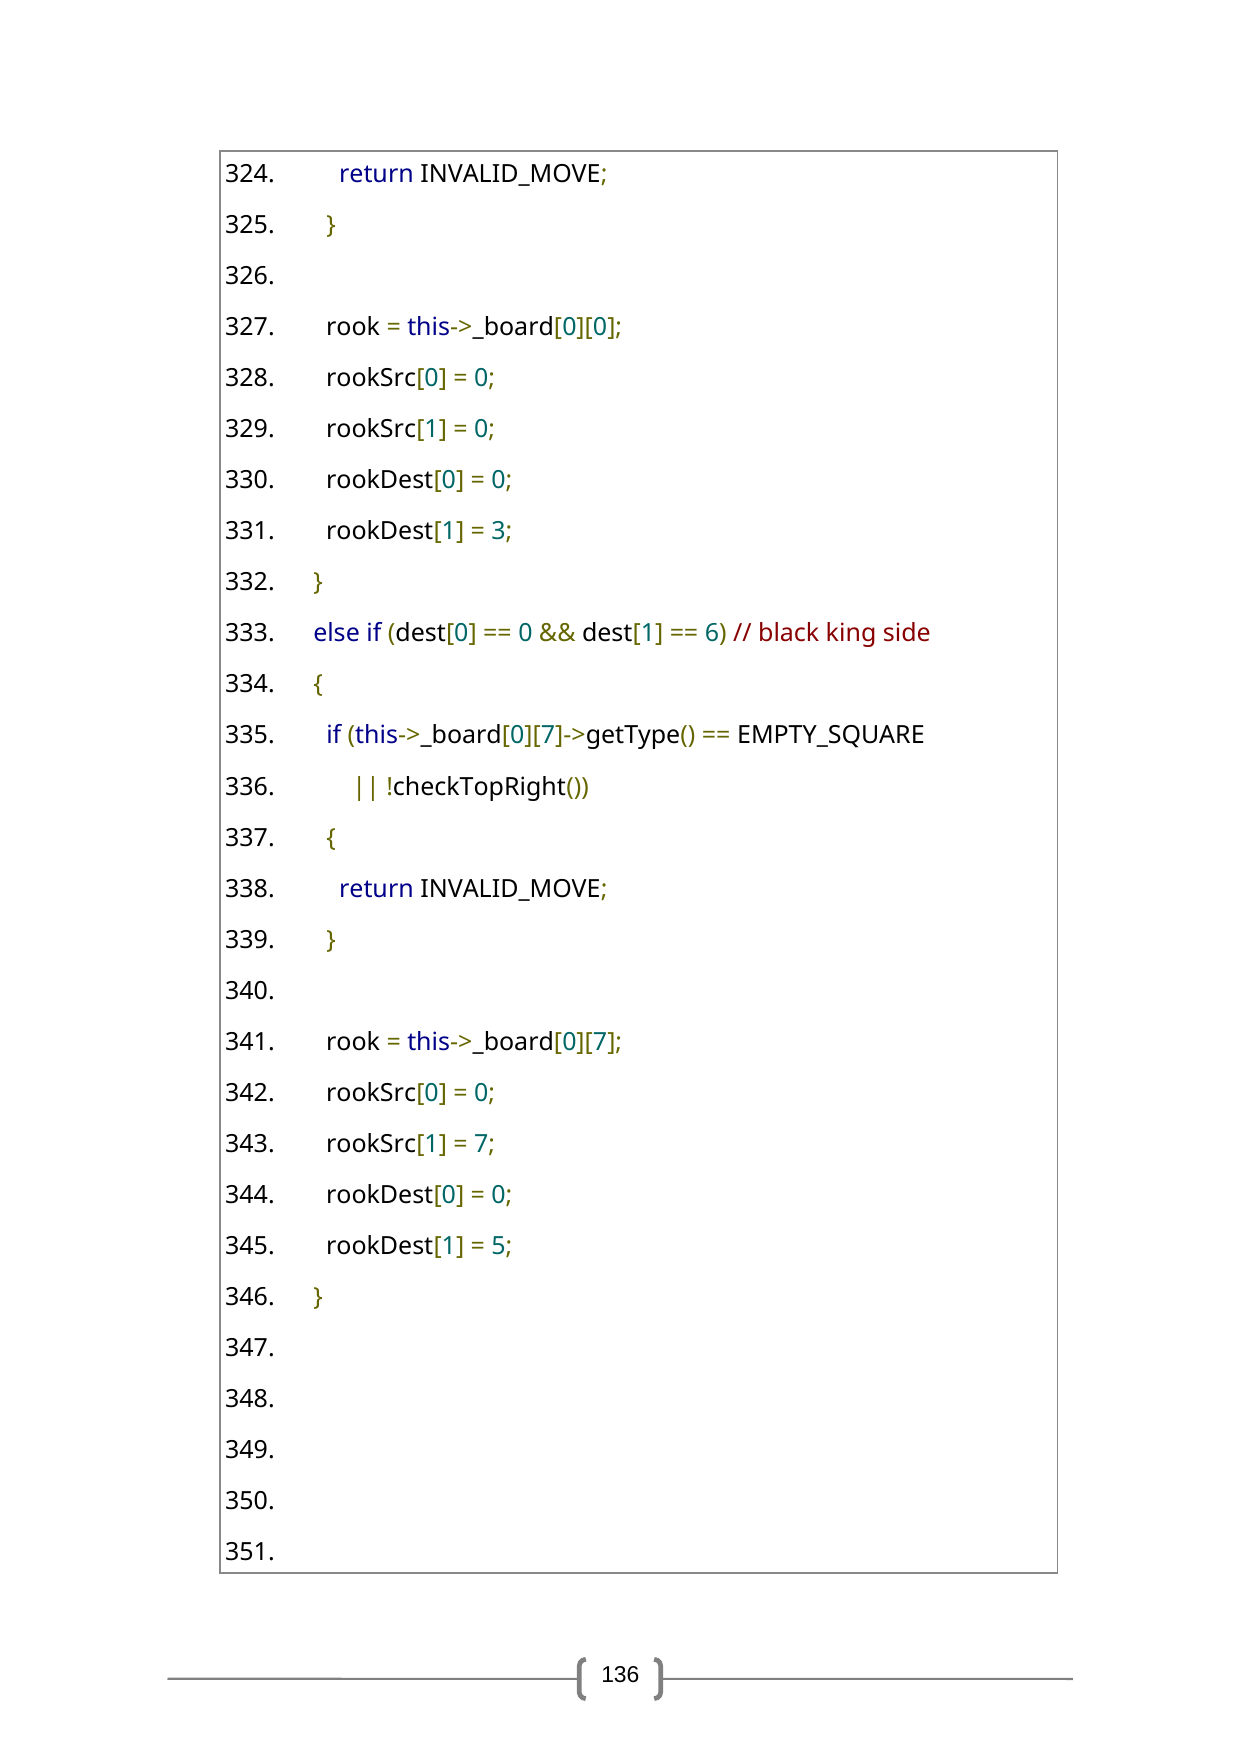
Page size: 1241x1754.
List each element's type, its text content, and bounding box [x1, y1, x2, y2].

list } [221, 201, 1057, 241]
list rookDest[0] = 0; [221, 1171, 1057, 1211]
list rookDest[1] = 3; [221, 507, 1057, 547]
list return INVALID_MOVE; [221, 864, 1057, 904]
list rookDest[0] = 0; [221, 456, 1057, 496]
list rookSrc[0] = 0; [221, 354, 1057, 394]
list rookSrc[1] = 0; [221, 405, 1057, 445]
list || !checkTopRight()) [221, 762, 1057, 802]
list rookSrc[1] = 7; [221, 1120, 1057, 1159]
list return INVALID_MOVE; [221, 152, 1057, 190]
list } [221, 916, 1057, 955]
list { [221, 660, 1057, 700]
list } [221, 1273, 1057, 1313]
list { [221, 813, 1057, 853]
list rookDest[1] = 5; [221, 1222, 1057, 1262]
list else if (dest[0] == 0 && dest[1] == 6) // black king side [221, 609, 1057, 649]
list rook = this->_board[0][7]; [221, 1018, 1057, 1057]
list } [221, 558, 1057, 598]
list rookSrc[0] = 0; [221, 1069, 1057, 1108]
list rook = this->_board[0][0]; [221, 303, 1057, 343]
list if (this->_board[0][7]->getType() == EMPTY_SQUARE [221, 711, 1057, 751]
